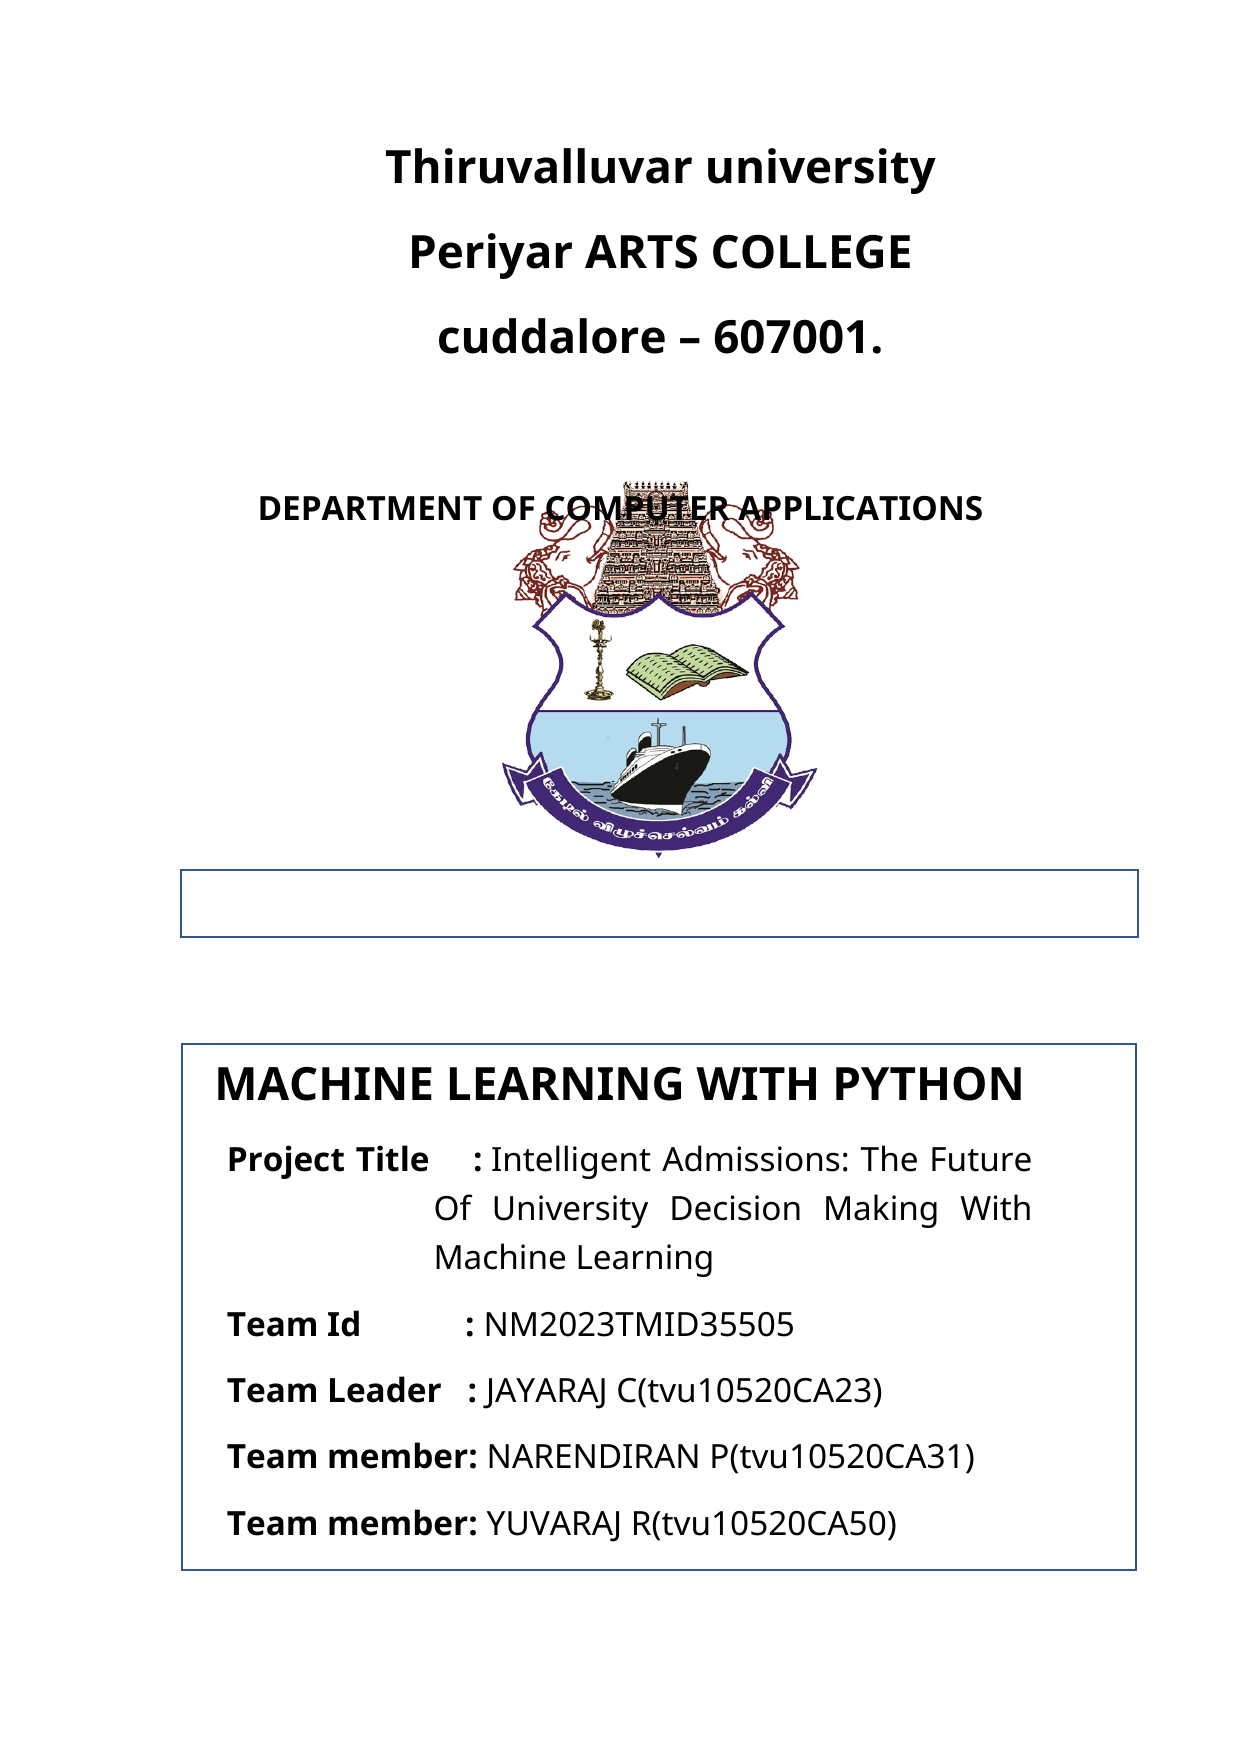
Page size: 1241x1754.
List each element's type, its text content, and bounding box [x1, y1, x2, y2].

text Periyar ARTS COLLEGE [90, 219, 1231, 282]
text cuddalore – 607001. [90, 304, 1231, 367]
text Thiruvalluvar university [90, 135, 1231, 197]
